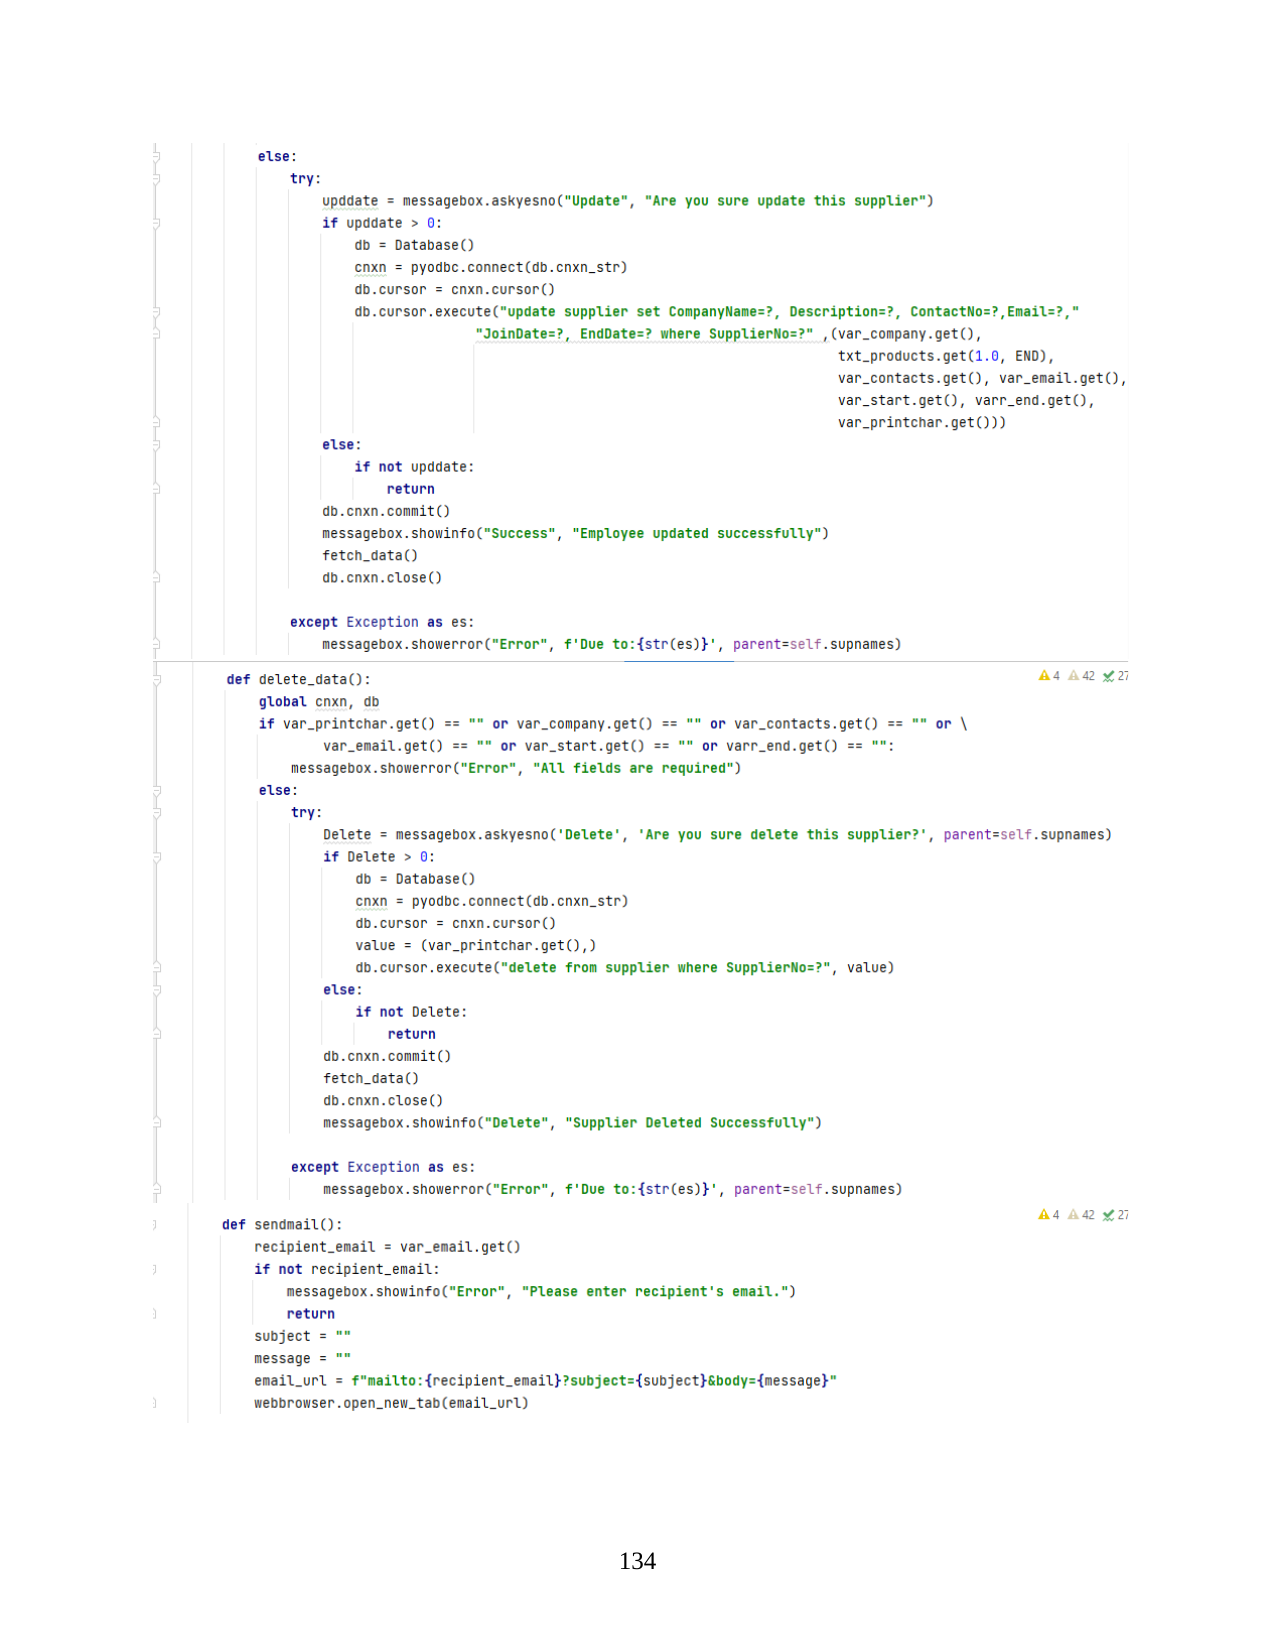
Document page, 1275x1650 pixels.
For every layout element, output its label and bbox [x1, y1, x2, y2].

picture [153, 661, 1129, 1423]
picture [153, 143, 1129, 659]
